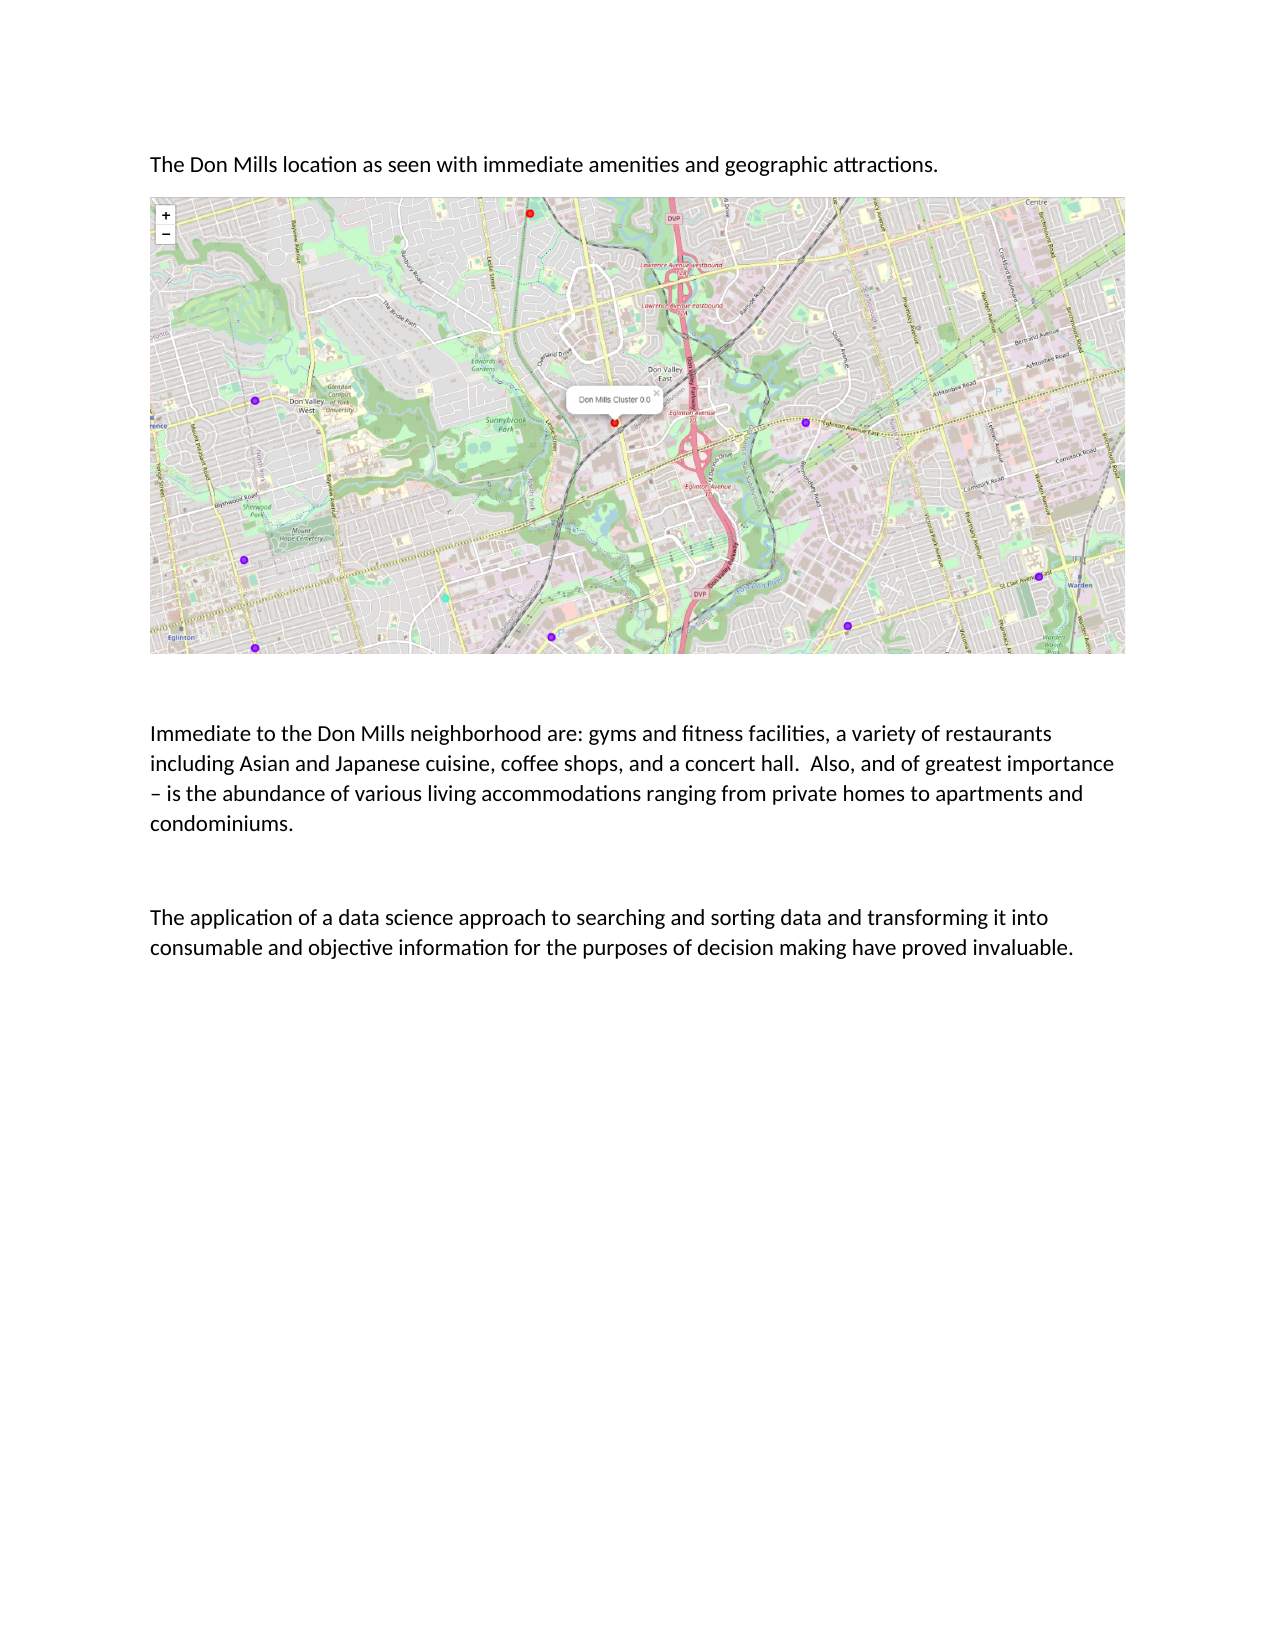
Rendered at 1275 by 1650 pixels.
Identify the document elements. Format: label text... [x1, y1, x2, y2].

text Immediate to the Don Mills neighborhood are: gyms and fitness facilities, a variety of restaurants including Asian and Japanese cuisine, coffee shops, and a concert hall. Also, and of greatest importance – is the abundance of various living accommodations ranging from private homes to apartments and condominiums. [150, 719, 1125, 837]
text The Don Mills location as seen with immediate amenities and geographic attractions. [150, 150, 1125, 178]
text The application of a data science approach to searching and sorting data and transforming it into consumable and objective information for the purposes of decision making have proved invaluable. [150, 903, 1125, 961]
picture [150, 196, 1125, 654]
